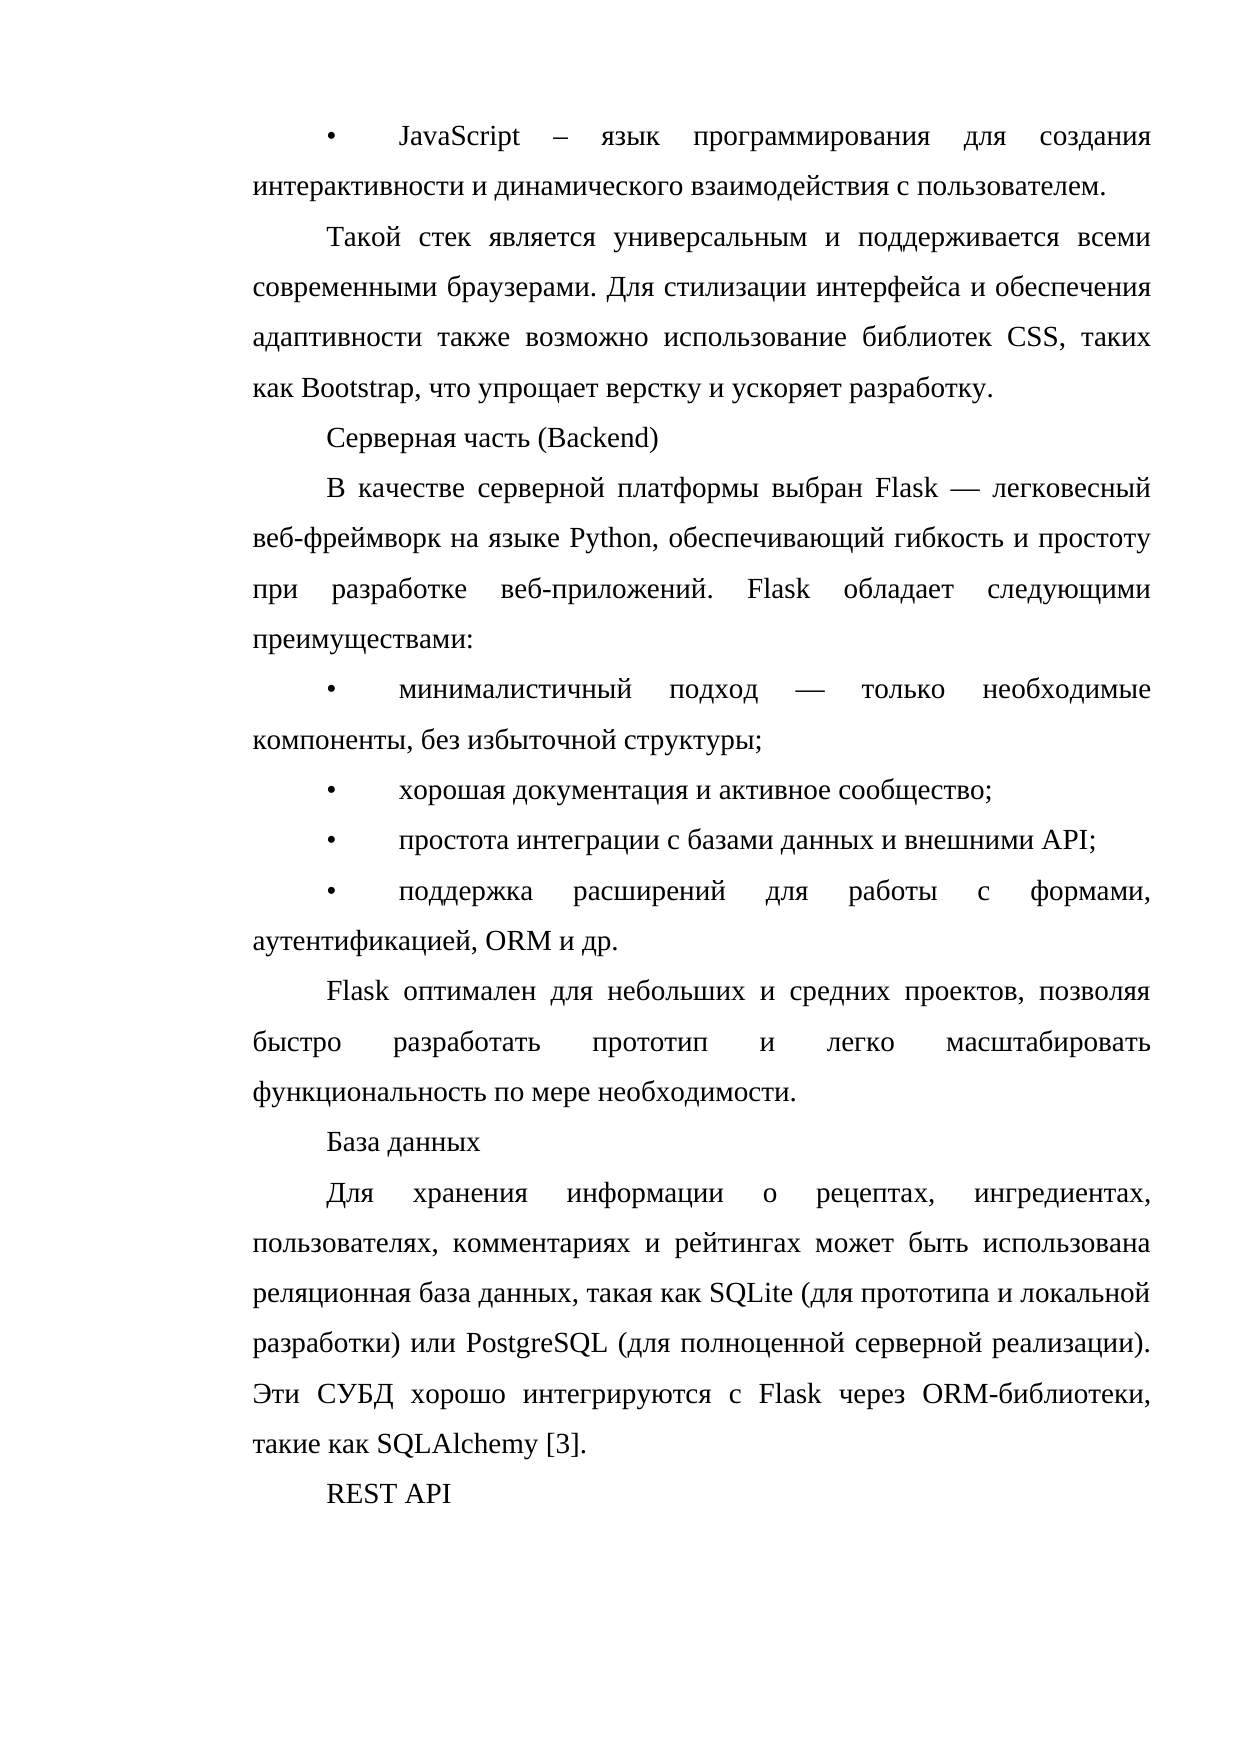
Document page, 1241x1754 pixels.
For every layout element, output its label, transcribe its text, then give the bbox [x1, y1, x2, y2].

text • хорошая документация и активное сообщество; [252, 772, 1152, 806]
text REST API [252, 1477, 1152, 1510]
text • JavaScript – язык программирования для создания интерактивности и динамического взаимодействия с пользователем. [252, 118, 1152, 202]
text Для хранения информации о рецептах, ингредиентах, пользователях, комментариях и рейтингах может быть использована реляционная база данных, такая как SQLite (для прототипа и локальной разработки) или PostgreSQL (для полноценной серверной реализации). Эти СУБД хорошо интегрируются с Flask через ORM-библиотеки, такие как SQLAlchemy [3]. [252, 1175, 1152, 1460]
text База данных [252, 1124, 1152, 1158]
text Flask оптимален для небольших и средних проектов, позволяя быстро разработать прототип и легко масштабировать функциональность по мере необходимости. [252, 973, 1152, 1108]
text Серверная часть (Backend) [252, 420, 1152, 453]
text • минималистичный подход — только необходимые компоненты, без избыточной структуры; [252, 672, 1152, 755]
text • поддержка расширений для работы с формами, аутентификацией, ORM и др. [252, 873, 1152, 957]
text • простота интеграции с базами данных и внешними API; [252, 822, 1152, 856]
text Такой стек является универсальным и поддерживается всеми современными браузерами. Для стилизации интерфейса и обеспечения адаптивности также возможно использование библиотек CSS, таких как Bootstrap, что упрощает верстку и ускоряет разработку. [252, 219, 1152, 403]
text В качестве серверной платформы выбран Flask — легковесный веб-фреймворк на языке Python, обеспечивающий гибкость и простоту при разработке веб-приложений. Flask обладает следующими преимуществами: [252, 470, 1152, 655]
